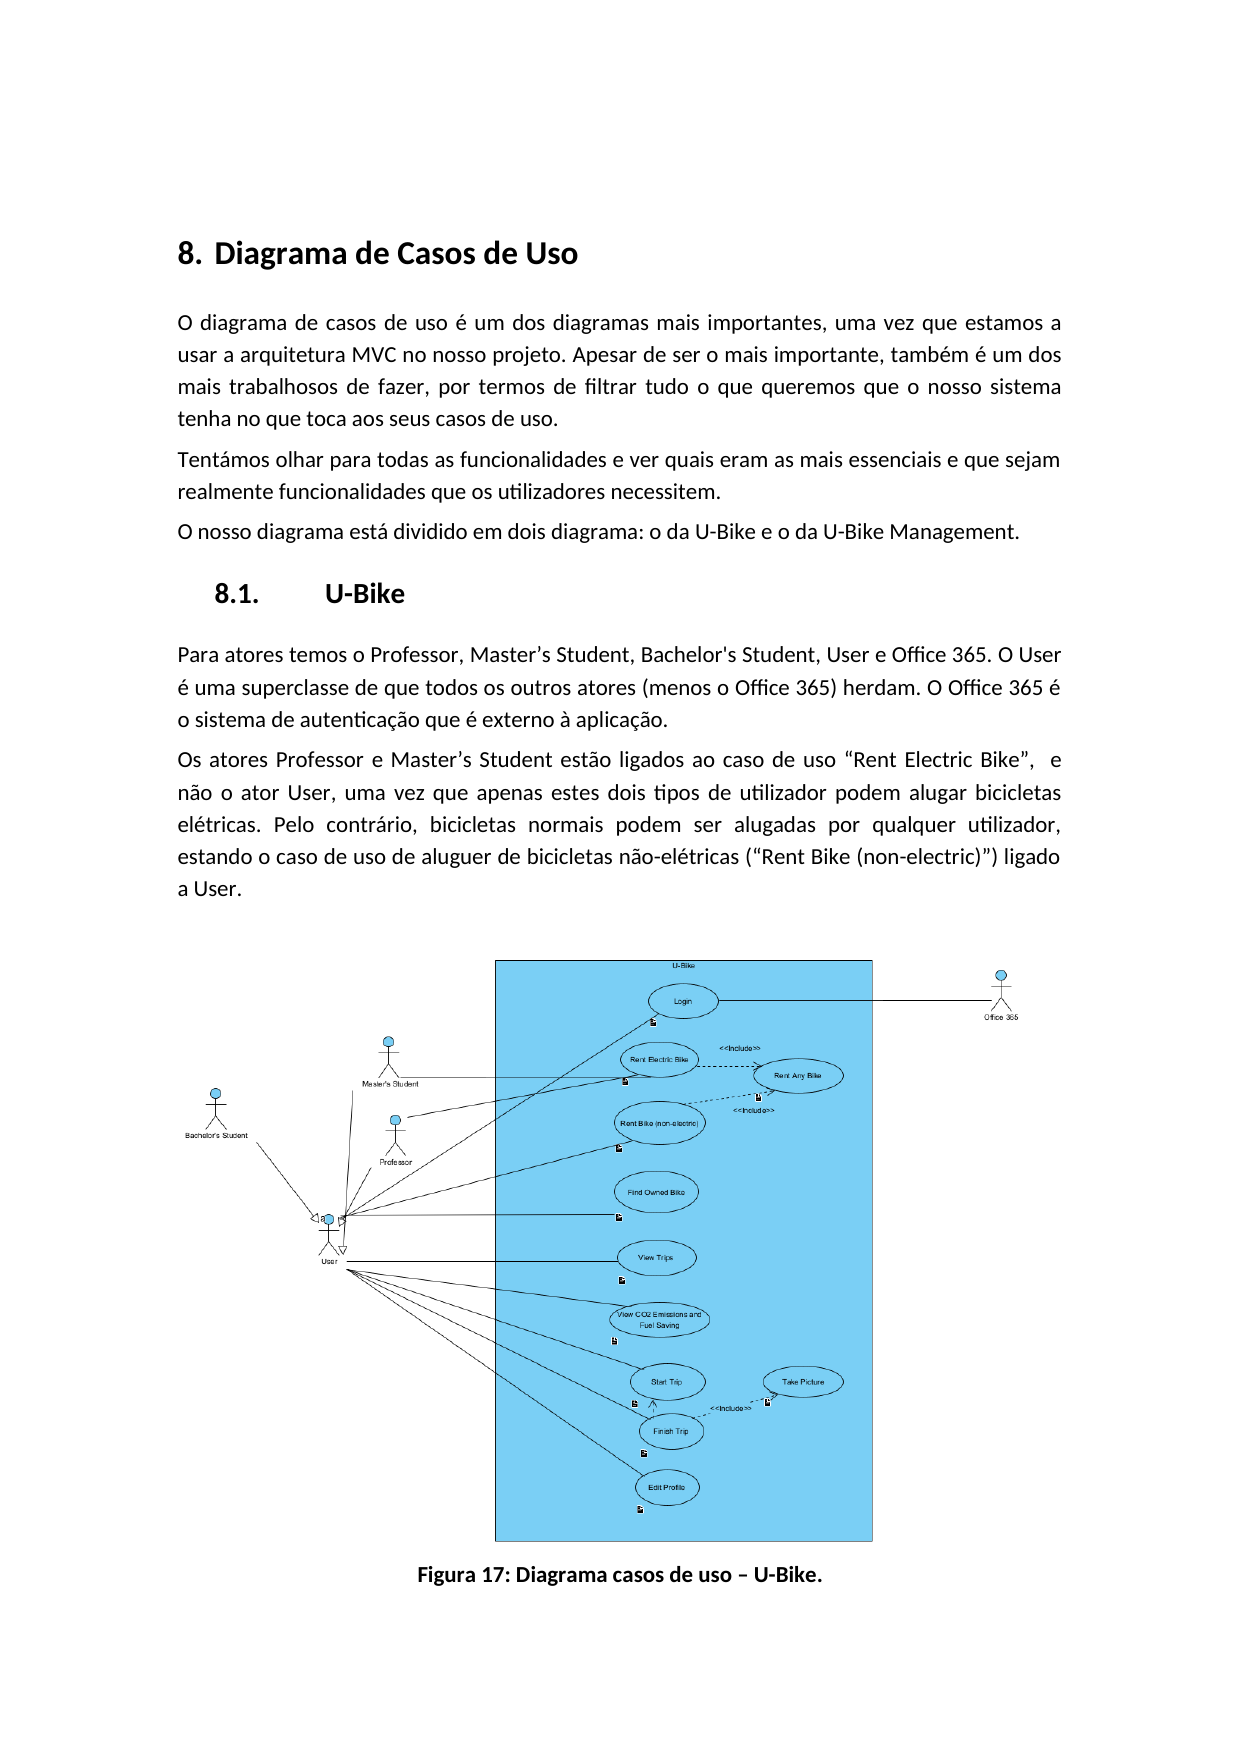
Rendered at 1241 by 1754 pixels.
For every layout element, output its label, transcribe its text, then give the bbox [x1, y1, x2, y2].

text Os atores Professor e Master’s Student estão ligados ao caso de uso “Rent Electric Bike”, e não o ator User, uma vez que apenas estes dois tipos de utilizador podem alugar bicicletas elétricas. Pelo contrário, bicicletas normais podem ser alugadas por qualquer utilizador, estando o caso de uso de aluguer de bicicletas não-elétricas (“Rent Bike (non-electric)”) ligado a User. [177, 746, 1063, 902]
text Figura 17: Diagrama casos de uso – U-Bike. [177, 1560, 1063, 1588]
text O diagrama de casos de uso é um dos diagramas mais importantes, uma vez que estamos a usar a arquitetura MVC no nosso projeto. Apesar de ser o mais importante, também é um dos mais trabalhosos de fazer, por termos de filtrar tudo o que queremos que o nosso sistema tenha no que toca aos seus casos de uso. [177, 308, 1063, 432]
text Tentámos olhar para todas as funcionalidades e ver quais eram as mais essenciais e que sejam realmente funcionalidades que os utilizadores necessitem. [177, 445, 1063, 505]
text O nosso diagrama está dividido em dois diagrama: o da U-Bike e o da U-Bike Management. [177, 517, 1063, 546]
text Para atores temos o Professor, Master’s Student, Bachelor's Student, User e Office 365. O User é uma superclasse de que todos os outros atores (menos o Office 365) herdam. O Office 365 é o sistema de autenticação que é externo à aplicação. [177, 641, 1063, 733]
subtitle Diagrama de Casos de Uso [177, 232, 1063, 272]
picture [177, 955, 1063, 1548]
subtitle U-Bike [214, 575, 1063, 610]
